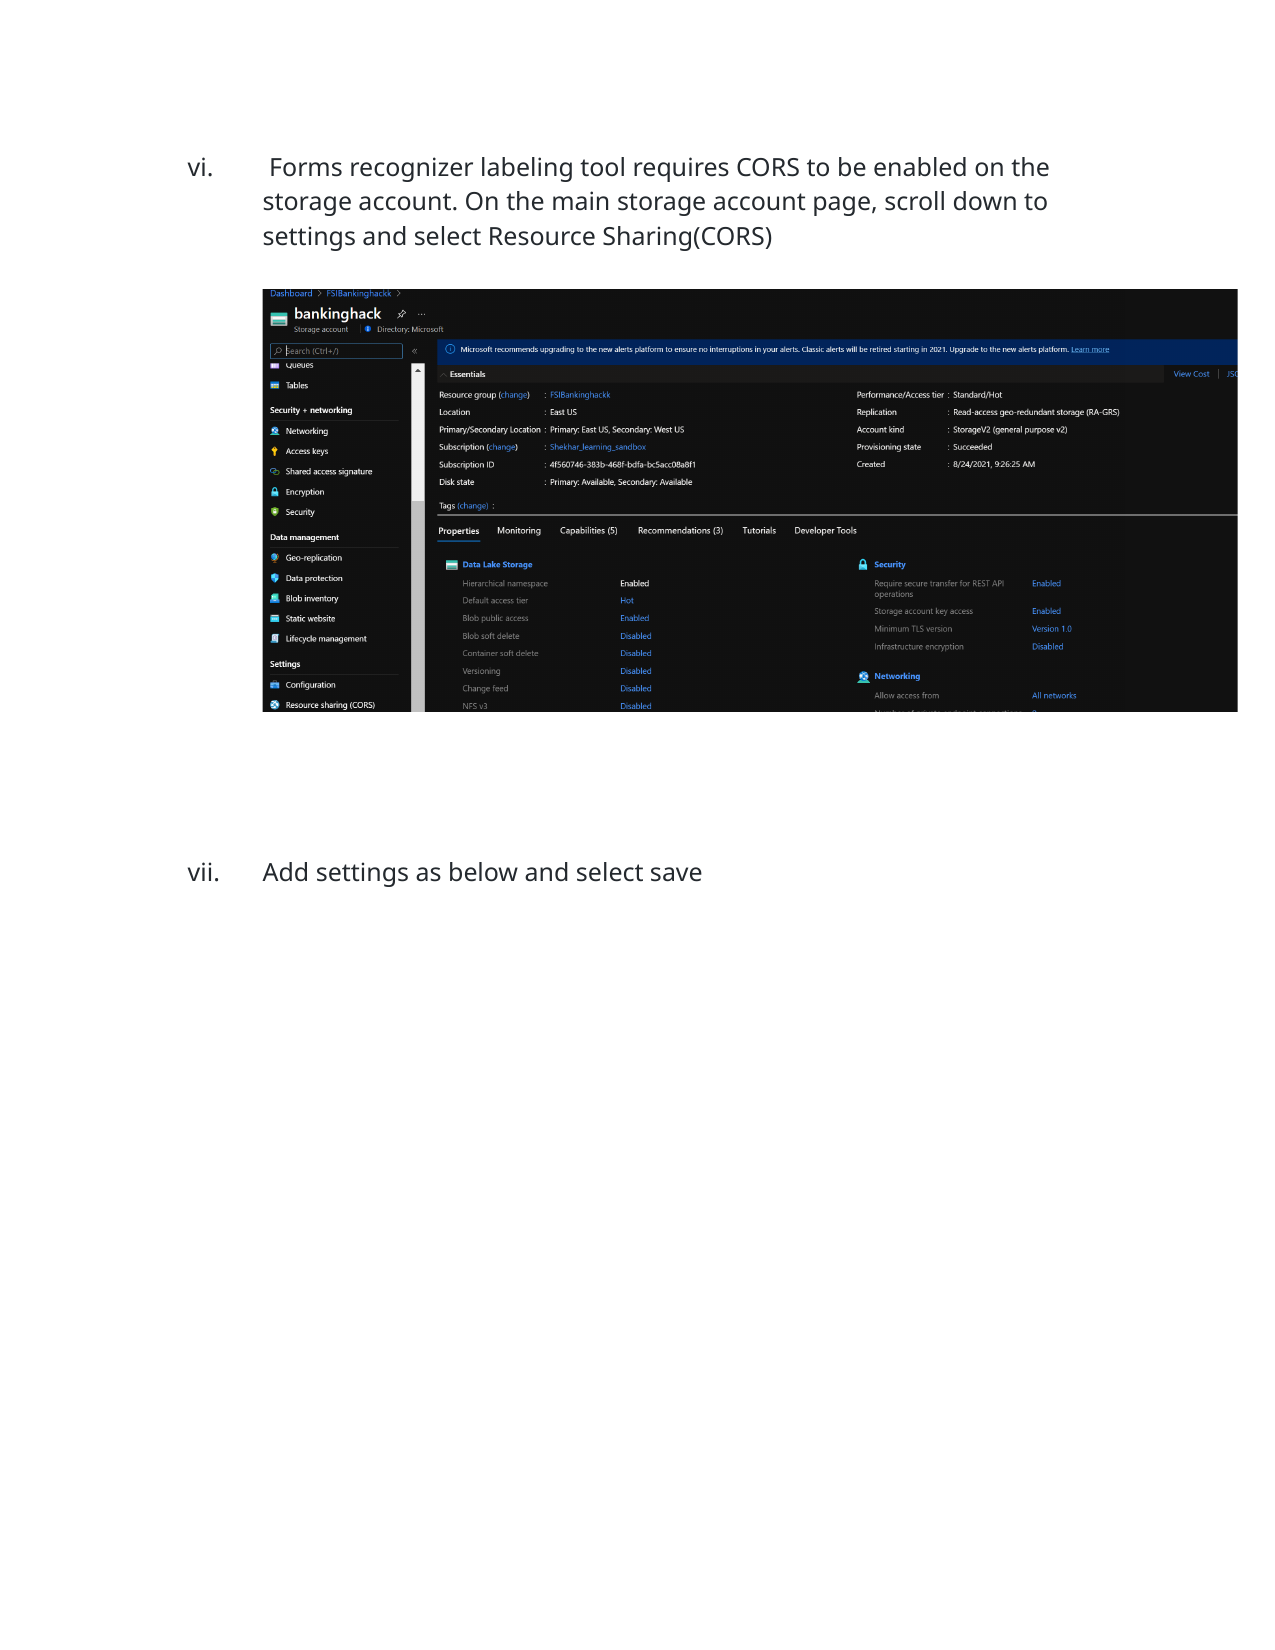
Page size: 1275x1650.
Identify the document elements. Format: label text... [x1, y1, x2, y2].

picture [262, 289, 1238, 712]
subtitle Forms recognizer labeling tool requires CORS to be enabled on the storage account. On the main storage account page, scroll down to settings and select Resource Sharing(CORS) [187, 150, 1125, 252]
subtitle Add settings as below and select save [187, 855, 1125, 889]
